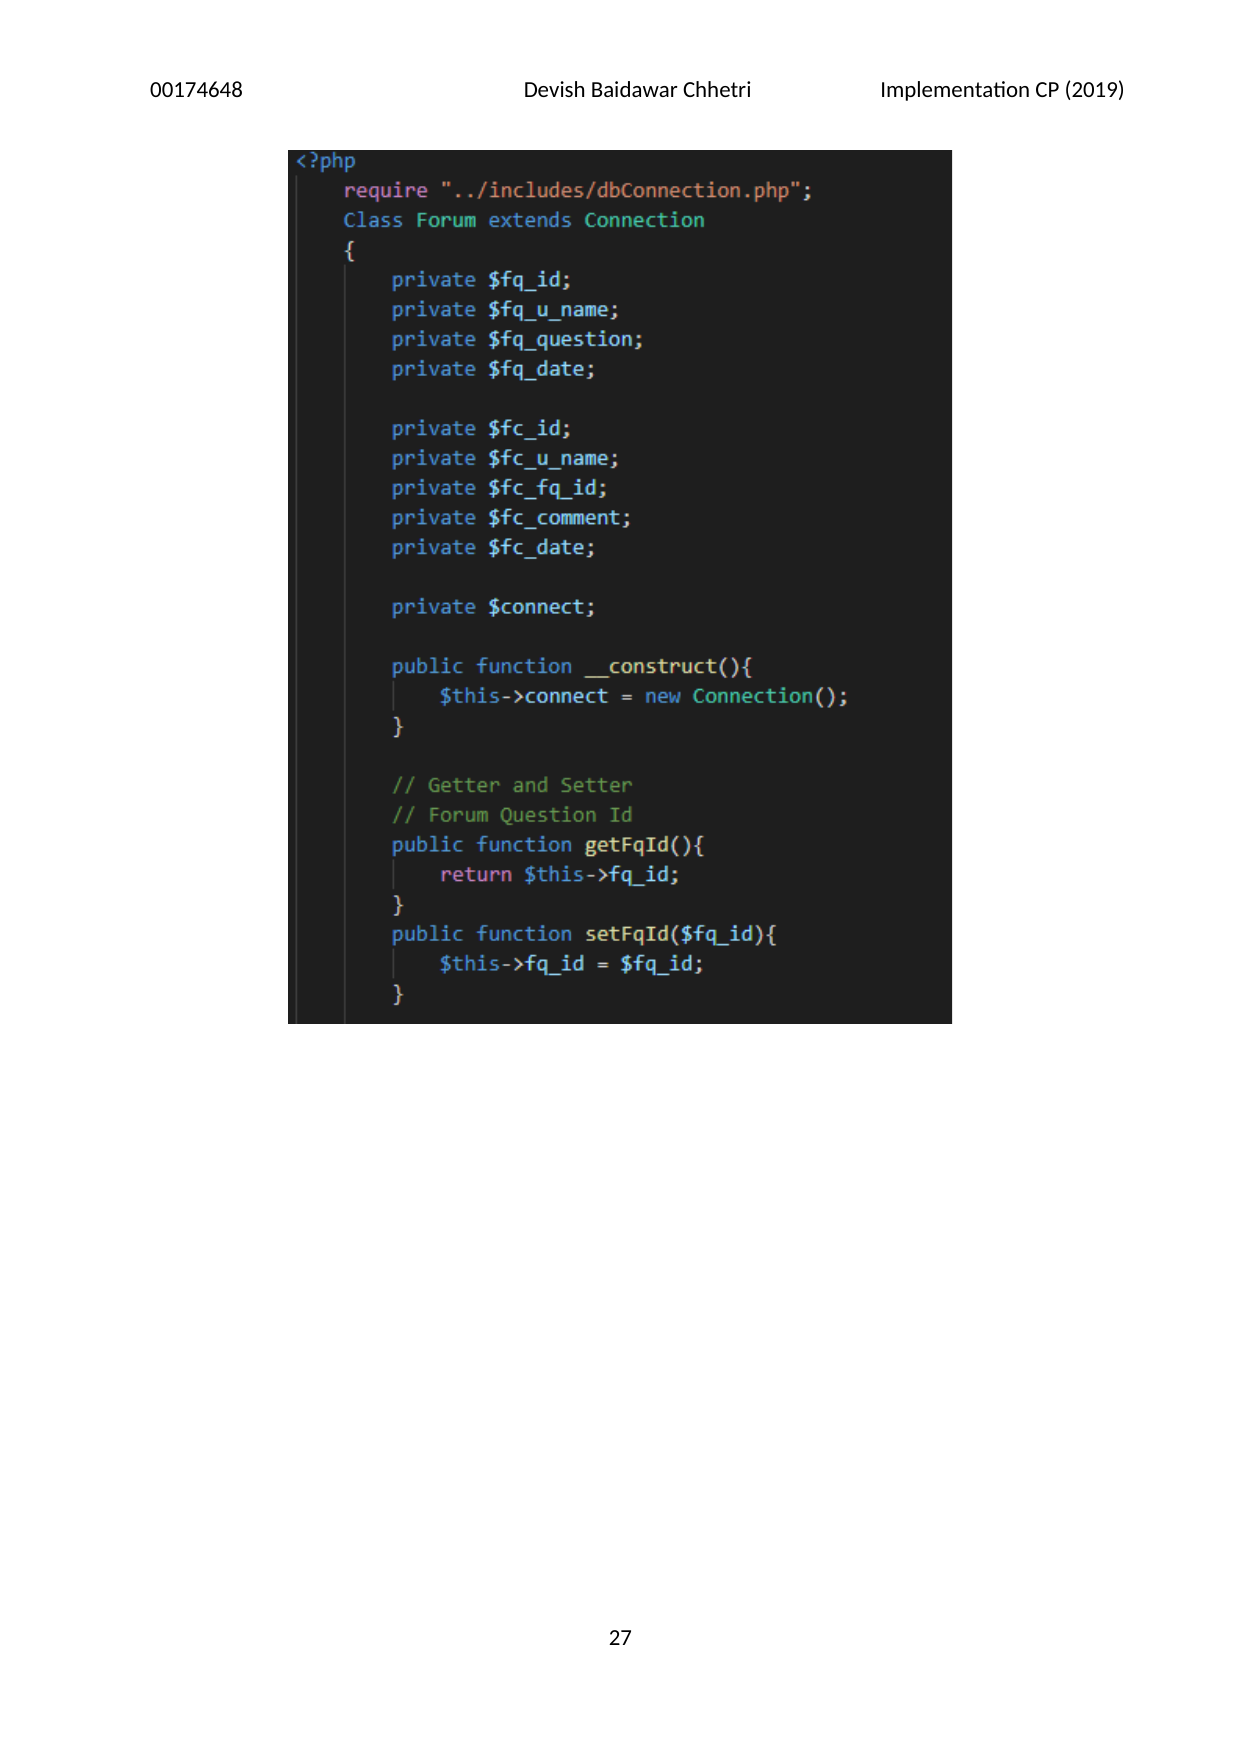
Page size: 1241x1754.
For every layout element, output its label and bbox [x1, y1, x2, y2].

picture [288, 150, 953, 1024]
